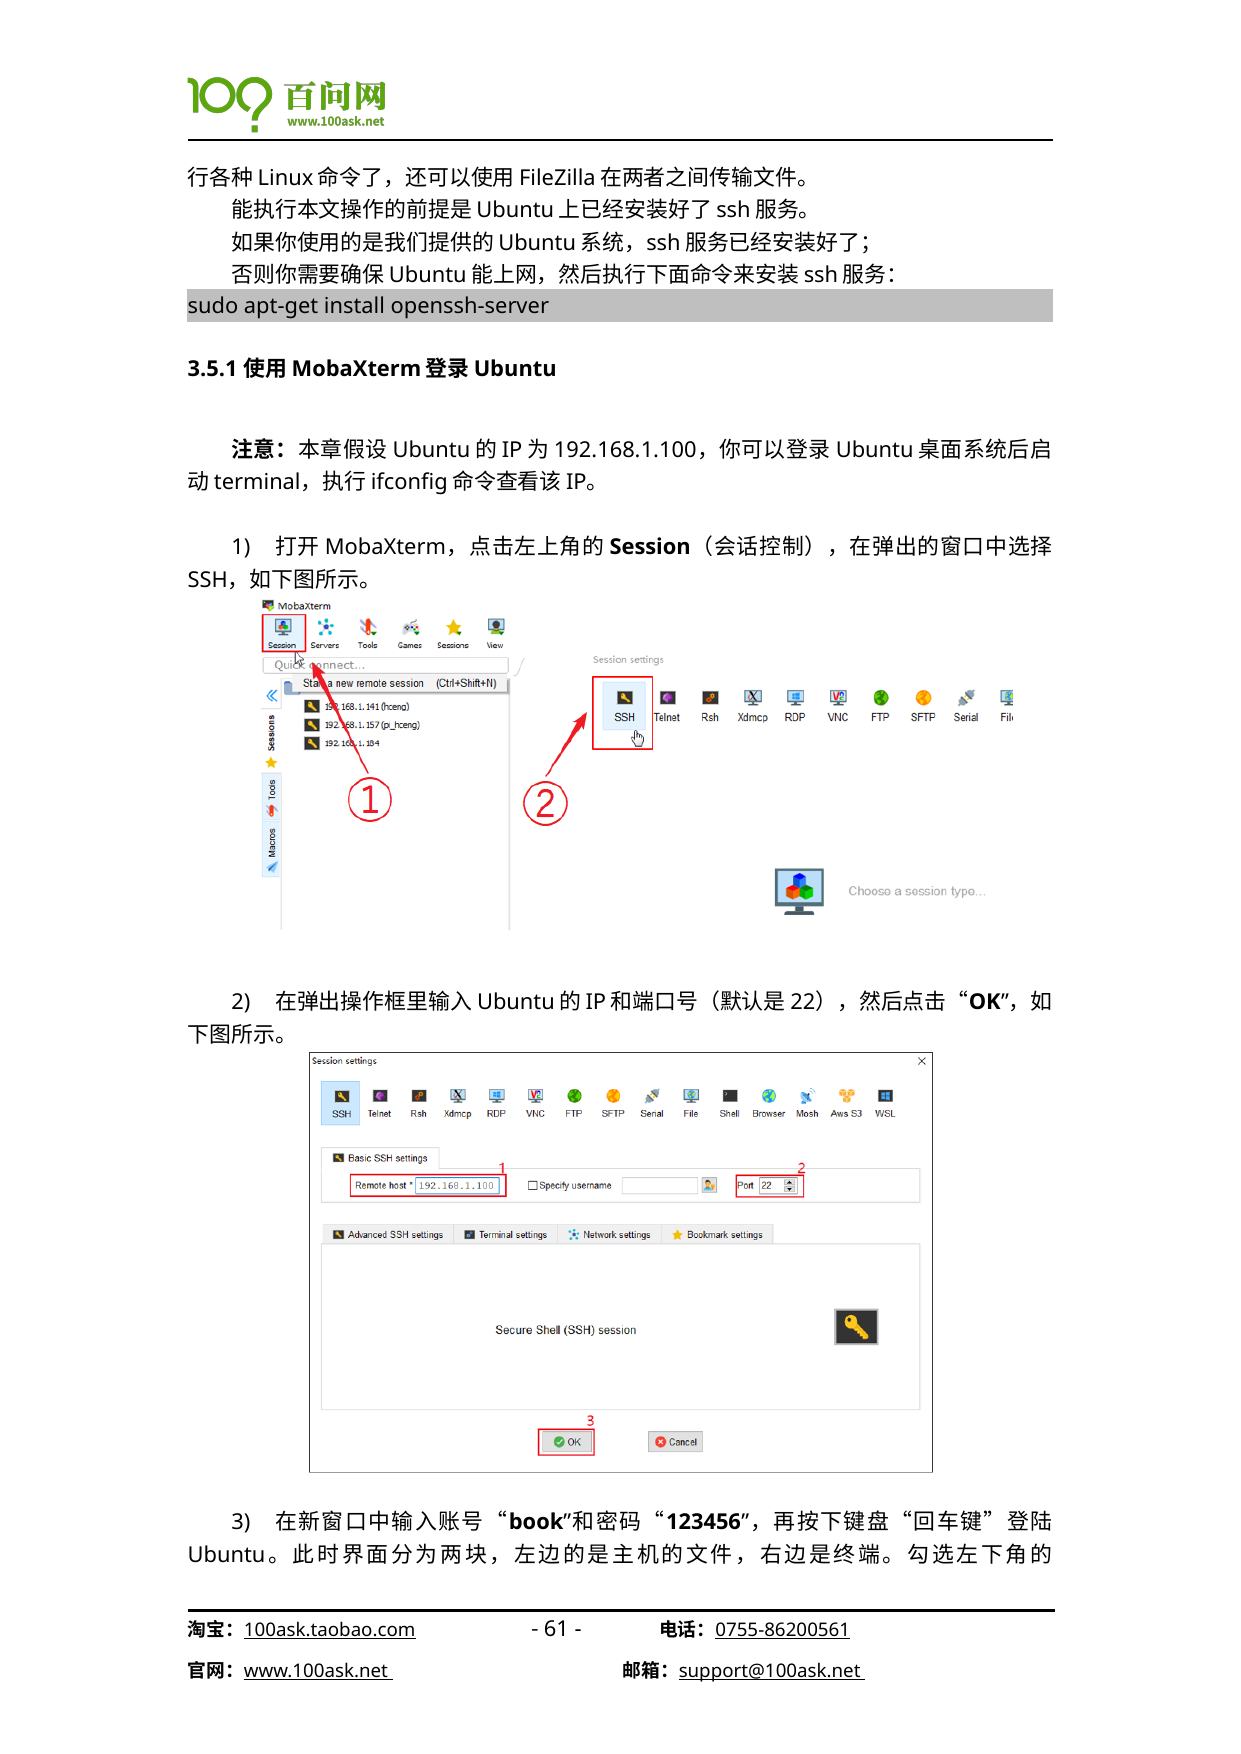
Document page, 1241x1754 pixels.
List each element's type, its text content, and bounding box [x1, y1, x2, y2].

text sudo apt-get install openssh-server [187, 289, 1053, 322]
picture [248, 594, 1036, 935]
text 注意：本章假设Ubuntu的IP为192.168.1.100，你可以登录Ubuntu桌面系统后启动terminal，执行ifconfig命令查看该IP。 [187, 432, 1053, 497]
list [187, 1504, 1053, 1569]
list 打开MobaXterm，点击左上角的Session（会话控制），在弹出的窗口中选择SSH，如下图所示。 [187, 529, 1053, 594]
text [187, 159, 1053, 192]
picture [187, 77, 386, 138]
subtitle 3.5.1 使用MobaXterm登录Ubuntu [187, 351, 1053, 383]
picture [306, 1049, 934, 1475]
text 能执行本文操作的前提是Ubuntu上已经安装好了ssh服务。 [187, 192, 1053, 224]
text 否则你需要确保Ubuntu能上网，然后执行下面命令来安装ssh服务： [187, 257, 1053, 289]
list 在弹出操作框里输入Ubuntu的IP和端口号（默认是22），然后点击“OK”，如下图所示。 [187, 984, 1053, 1049]
text 如果你使用的是我们提供的Ubuntu系统，ssh服务已经安装好了； [187, 224, 1053, 257]
